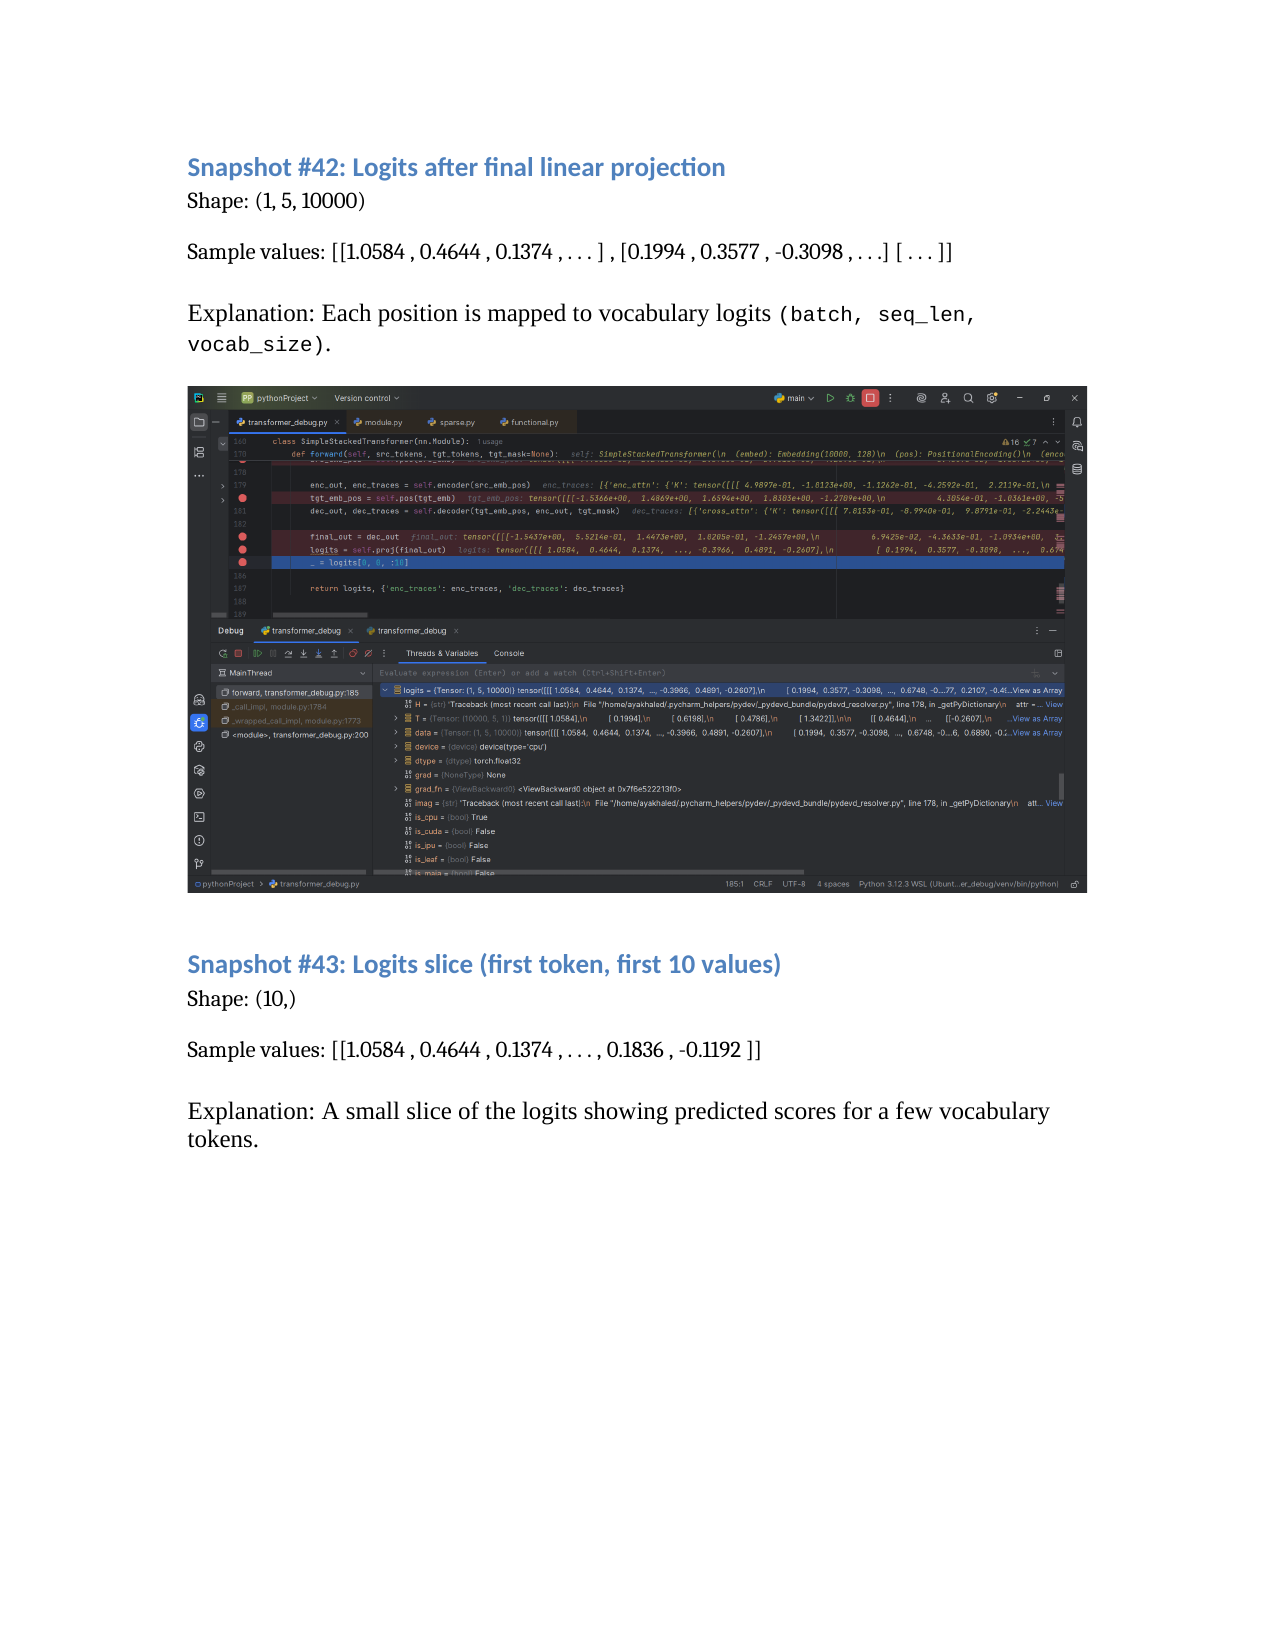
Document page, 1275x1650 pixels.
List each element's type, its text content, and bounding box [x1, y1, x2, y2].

picture [187, 386, 1088, 893]
text Explanation: A small slice of the logits showing predicted scores for a few vocabulary tokens. [187, 1096, 1087, 1153]
text Sample values: [[1.0584 , 0.4644 , 0.1374 , . . . , 0.1836 , -0.1192 ]] [187, 1036, 1087, 1063]
text Shape: (10,) [187, 985, 1087, 1012]
text Sample values: [[1.0584 , 0.4644 , 0.1374 , . . . ] , [0.1994 , 0.3577 , -0.3098 , . . .] [ . . . ]] [187, 239, 1087, 265]
subtitle Snapshot #43: Logits slice (first token, first 10 values) [187, 947, 1087, 980]
subtitle Snapshot #42: Logits after final linear projection [187, 150, 1087, 183]
text Explanation: Each position is mapped to vocabulary logits (batch, seq_len, vocab_size). [187, 298, 1087, 357]
text Shape: (1, 5, 10000) [187, 188, 1087, 214]
